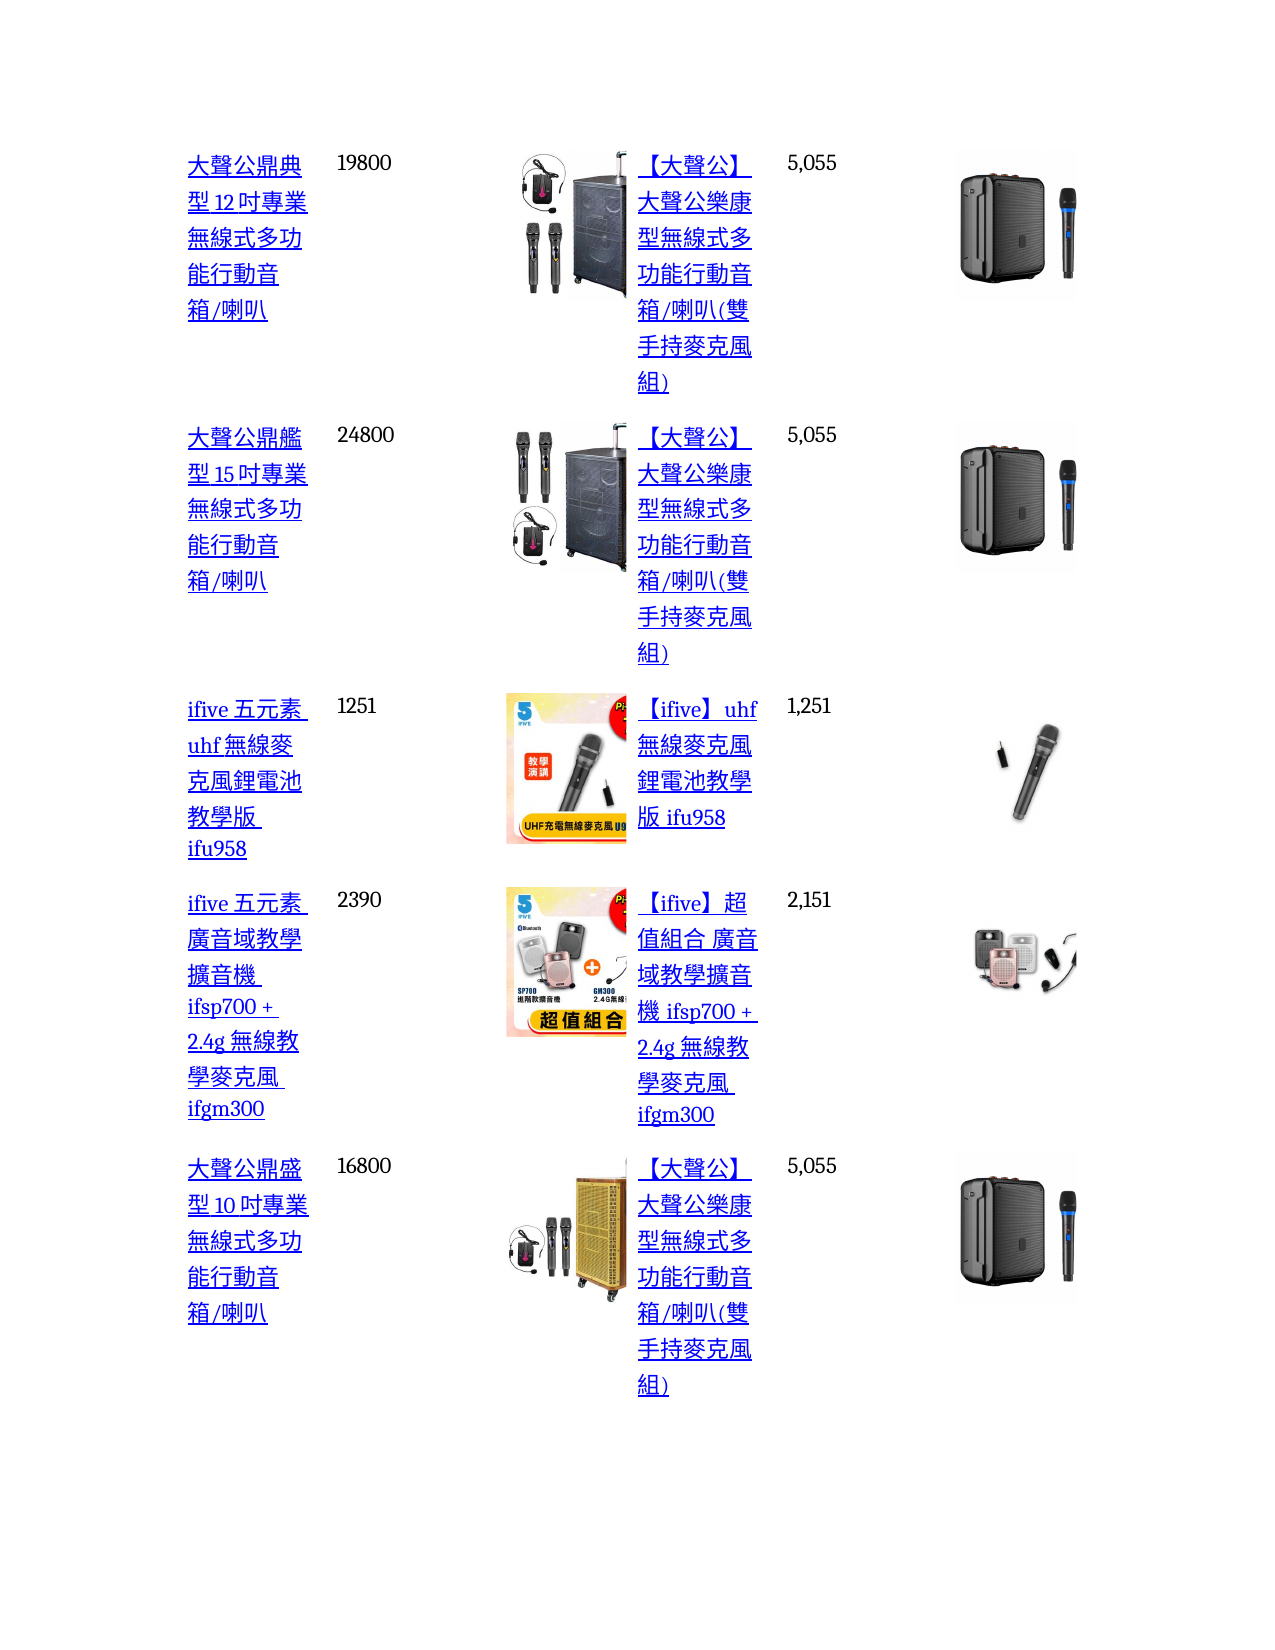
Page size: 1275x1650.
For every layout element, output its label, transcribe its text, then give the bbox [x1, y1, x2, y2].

table_cell 大聲公鼎典型12吋專業無線式多功能行動音箱/喇叭 [176, 150, 326, 422]
table_cell 5,055 [776, 150, 926, 422]
picture [956, 693, 1077, 844]
table_cell 2,151 [776, 887, 926, 1153]
table_cell 19800 [326, 150, 476, 422]
table_cell 16800 [326, 1153, 476, 1424]
table_cell [926, 1153, 1076, 1424]
table_cell [476, 1153, 626, 1424]
table_cell 5,055 [776, 1153, 926, 1424]
picture [956, 421, 1077, 572]
picture [506, 150, 627, 300]
table_cell 大聲公鼎盛型10吋專業無線式多功能行動音箱/喇叭 [176, 1153, 326, 1424]
table_cell 2390 [326, 887, 476, 1153]
table_cell [926, 693, 1076, 887]
picture [506, 1152, 627, 1303]
picture [506, 887, 627, 1037]
table_cell [926, 150, 1076, 422]
picture [956, 150, 1077, 300]
table_cell 1251 [326, 693, 476, 887]
table_cell ifive 五元素 廣音域教學擴音機 ifsp700 + 2.4g 無線教學麥克風 ifgm300 [176, 887, 326, 1153]
table_cell [926, 422, 1076, 693]
table_cell [476, 693, 626, 887]
table_cell 【ifive】uhf無線麥克風鋰電池教學版 ifu958 [626, 693, 776, 887]
picture [956, 1152, 1077, 1303]
picture [956, 887, 1077, 1037]
picture [506, 693, 627, 844]
table_cell [476, 150, 626, 422]
table_cell 【大聲公】大聲公樂康型無線式多功能行動音箱/喇叭(雙手持麥克風組) [626, 1153, 776, 1424]
table_cell 【ifive】超值組合 廣音域教學擴音機 ifsp700 + 2.4g 無線教學麥克風 ifgm300 [626, 887, 776, 1153]
picture [506, 421, 627, 572]
table_cell 5,055 [776, 422, 926, 693]
table_cell [926, 887, 1076, 1153]
table_cell 24800 [326, 422, 476, 693]
table_cell 【大聲公】大聲公樂康型無線式多功能行動音箱/喇叭(雙手持麥克風組) [626, 422, 776, 693]
table_cell [476, 422, 626, 693]
table_cell 1,251 [776, 693, 926, 887]
table_cell 大聲公鼎艦型15吋專業無線式多功能行動音箱/喇叭 [176, 422, 326, 693]
table_cell ifive 五元素 uhf無線麥克風鋰電池教學版 ifu958 [176, 693, 326, 887]
table_cell [476, 887, 626, 1153]
table_cell 【大聲公】大聲公樂康型無線式多功能行動音箱/喇叭(雙手持麥克風組) [626, 150, 776, 422]
